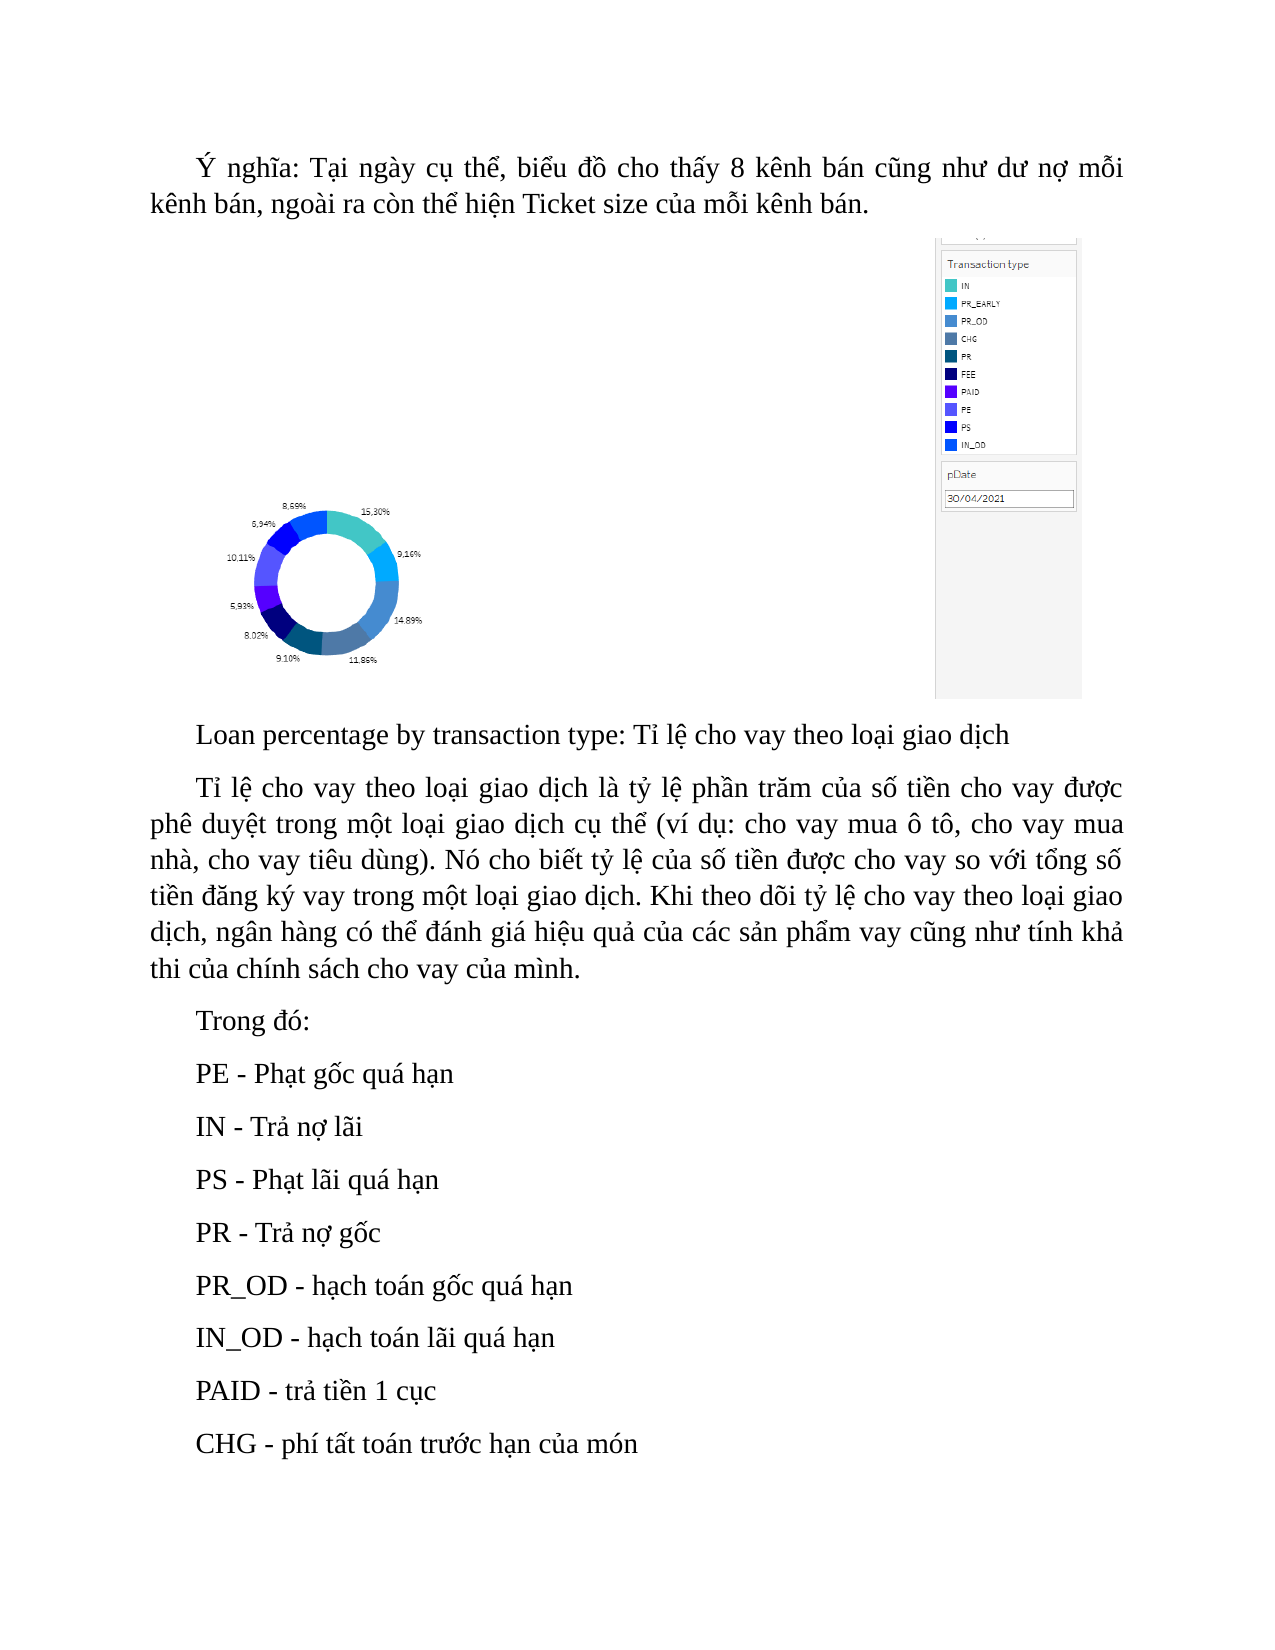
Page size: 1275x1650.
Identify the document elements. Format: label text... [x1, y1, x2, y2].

text PR_OD - hạch toán gốc quá hạn [150, 1268, 1125, 1301]
text CHG - phí tất toán trước hạn của món [150, 1426, 1125, 1459]
text Tỉ lệ cho vay theo loại giao dịch là tỷ lệ phần trăm của số tiền cho vay được phê duyệt trong một loại giao dịch cụ thể (ví dụ: cho vay mua ô tô, cho vay mua nhà, cho vay tiêu dùng). Nó cho biết tỷ lệ của số tiền được cho vay so với tổng số tiền đăng ký vay trong một loại giao dịch. Khi theo dõi tỷ lệ cho vay theo loại giao dịch, ngân hàng có thể đánh giá hiệu quả của các sản phẩm vay cũng như tính khả thi của chính sách cho vay của mình. [150, 770, 1125, 984]
text PS - Phạt lãi quá hạn [150, 1162, 1125, 1196]
text IN - Trả nợ lãi [150, 1109, 1125, 1143]
text PR - Trả nợ gốc [150, 1215, 1125, 1248]
text IN_OD - hạch toán lãi quá hạn [150, 1320, 1125, 1354]
picture [193, 238, 1082, 699]
text Trong đó: [150, 1003, 1125, 1037]
text PE - Phạt gốc quá hạn [150, 1056, 1125, 1090]
text Ý nghĩa: Tại ngày cụ thể, biểu đồ cho thấy 8 kênh bán cũng như dư nợ mỗi kênh bán, ngoài ra còn thể hiện Ticket size của mỗi kênh bán. [150, 150, 1125, 220]
text Loan percentage by transaction type: Tỉ lệ cho vay theo loại giao dịch [195, 717, 1125, 751]
text PAID - trả tiền 1 cục [150, 1373, 1125, 1407]
